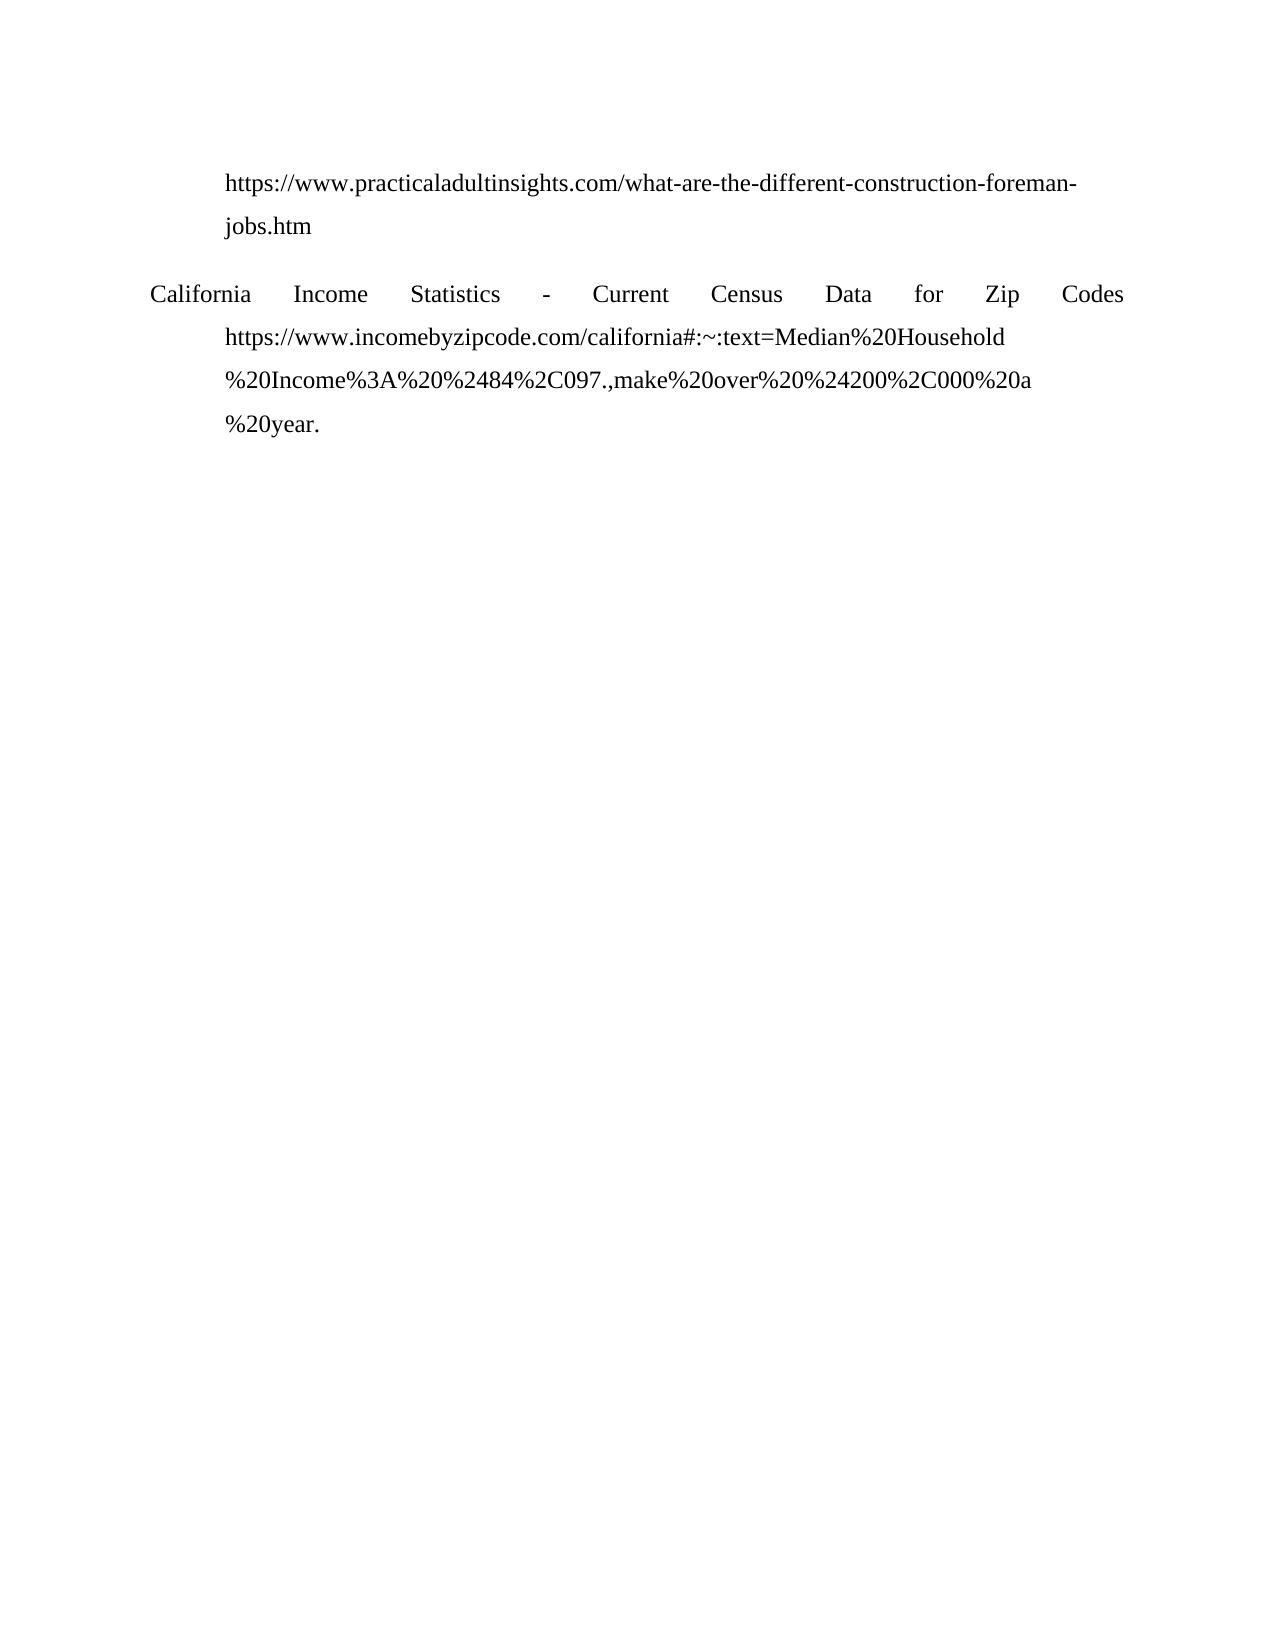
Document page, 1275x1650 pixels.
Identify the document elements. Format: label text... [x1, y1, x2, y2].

text California Income Statistics - Current Census Data for Zip Codes https://www.incomebyzipcode.com/california#:~:text=Median%20Household%20Income%3A%20%2484%2C097.,make%20over%20%24200%2C000%20a%20year. [150, 279, 1125, 437]
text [150, 168, 1125, 240]
